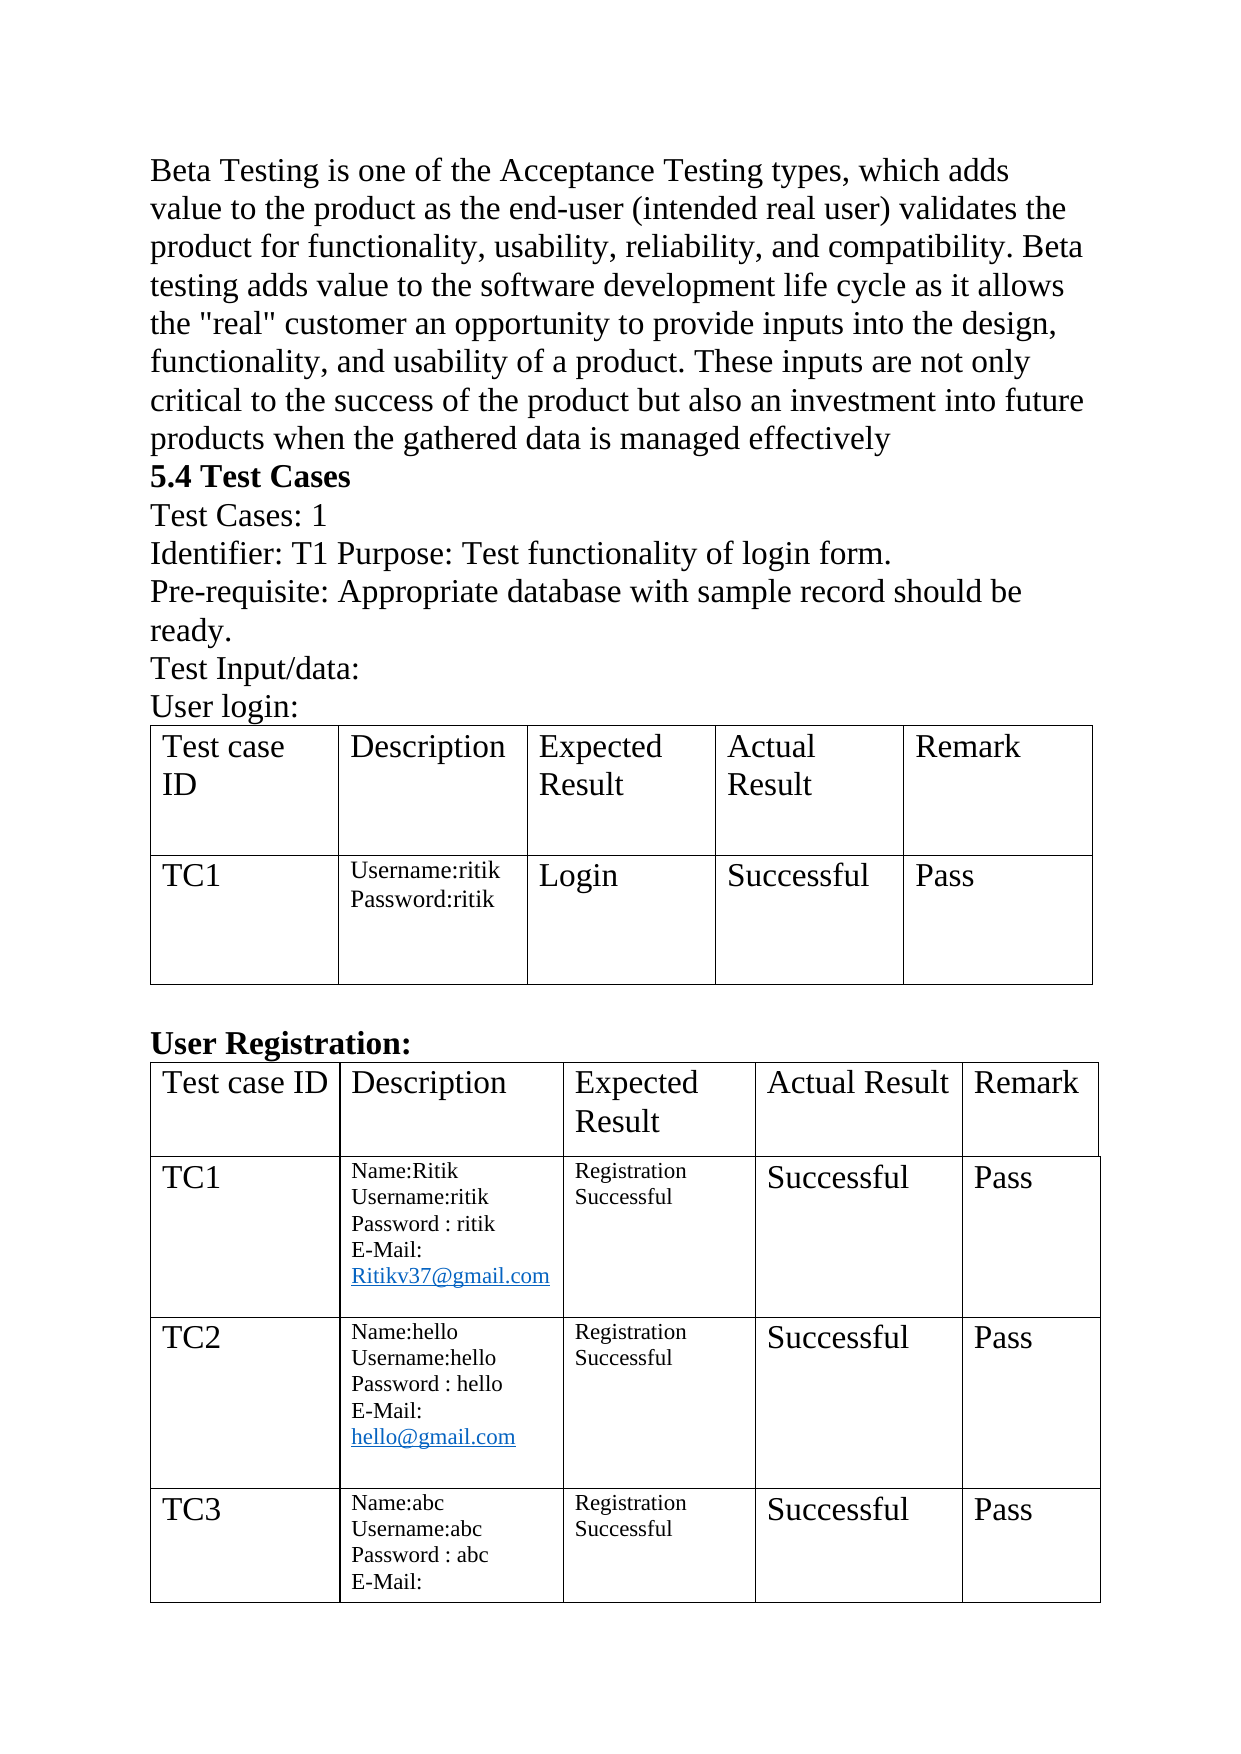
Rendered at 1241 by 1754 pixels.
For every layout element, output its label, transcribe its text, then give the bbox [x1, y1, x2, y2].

text 5.4 Test Cases [150, 457, 1090, 495]
table_header Test case ID [151, 1063, 339, 1156]
table_header Expected Result [528, 726, 715, 854]
table_cell Pass [904, 856, 1092, 984]
table_cell Name:Ritik Username:ritik Password : ritik E-Mail: Ritikv37@gmail.com [341, 1157, 563, 1317]
text Beta Testing is one of the Acceptance Testing types, which adds value to the product as the end-user (intended real user) validates the product for functionality, usability, reliability, and compatibility. Beta testing adds value to the software development life cycle as it allows the "real" customer an opportunity to provide inputs into the design, functionality, and usability of a product. These inputs are not only critical to the success of the product but also an investment into future products when the gathered data is managed effectively [150, 150, 1090, 457]
table_cell Pass [963, 1489, 1100, 1602]
table_header Remark [963, 1063, 1098, 1156]
table_cell Registration Successful [564, 1318, 755, 1488]
table_header Actual Result [756, 1063, 962, 1156]
table_cell Successful [716, 856, 903, 984]
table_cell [341, 1489, 563, 1602]
table_cell Username:ritik Password:ritik [339, 856, 527, 984]
table_cell Successful [756, 1489, 962, 1602]
table_cell Pass [963, 1318, 1100, 1488]
table_header Actual Result [716, 726, 903, 854]
table_header Test case ID [151, 726, 338, 854]
table_cell Successful [756, 1318, 962, 1488]
text Identifier: T1 Purpose: Test functionality of login form. [150, 533, 1090, 572]
text Test Cases: 1 [150, 495, 1090, 533]
table_cell Registration Successful [564, 1157, 755, 1317]
table_cell TC1 [151, 856, 338, 984]
table_header Description [341, 1063, 563, 1156]
table_cell Name:hello Username:hello Password : hello E-Mail: hello@gmail.com [341, 1318, 563, 1488]
text User login: [150, 687, 1090, 725]
table_header Description [339, 726, 527, 854]
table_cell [564, 1489, 755, 1602]
table_cell TC2 [151, 1318, 339, 1488]
table_cell TC1 [151, 1157, 339, 1317]
text Test Input/data: [150, 648, 1090, 687]
table_cell TC3 [151, 1489, 339, 1602]
table_cell Login [528, 856, 715, 984]
table_header Remark [904, 726, 1092, 854]
table_header Expected Result [564, 1063, 755, 1156]
table_cell Successful [756, 1157, 962, 1317]
text User Registration: [150, 1023, 1090, 1062]
table_cell Pass [963, 1157, 1100, 1317]
text Pre-requisite: Appropriate database with sample record should be ready. [150, 572, 1090, 648]
